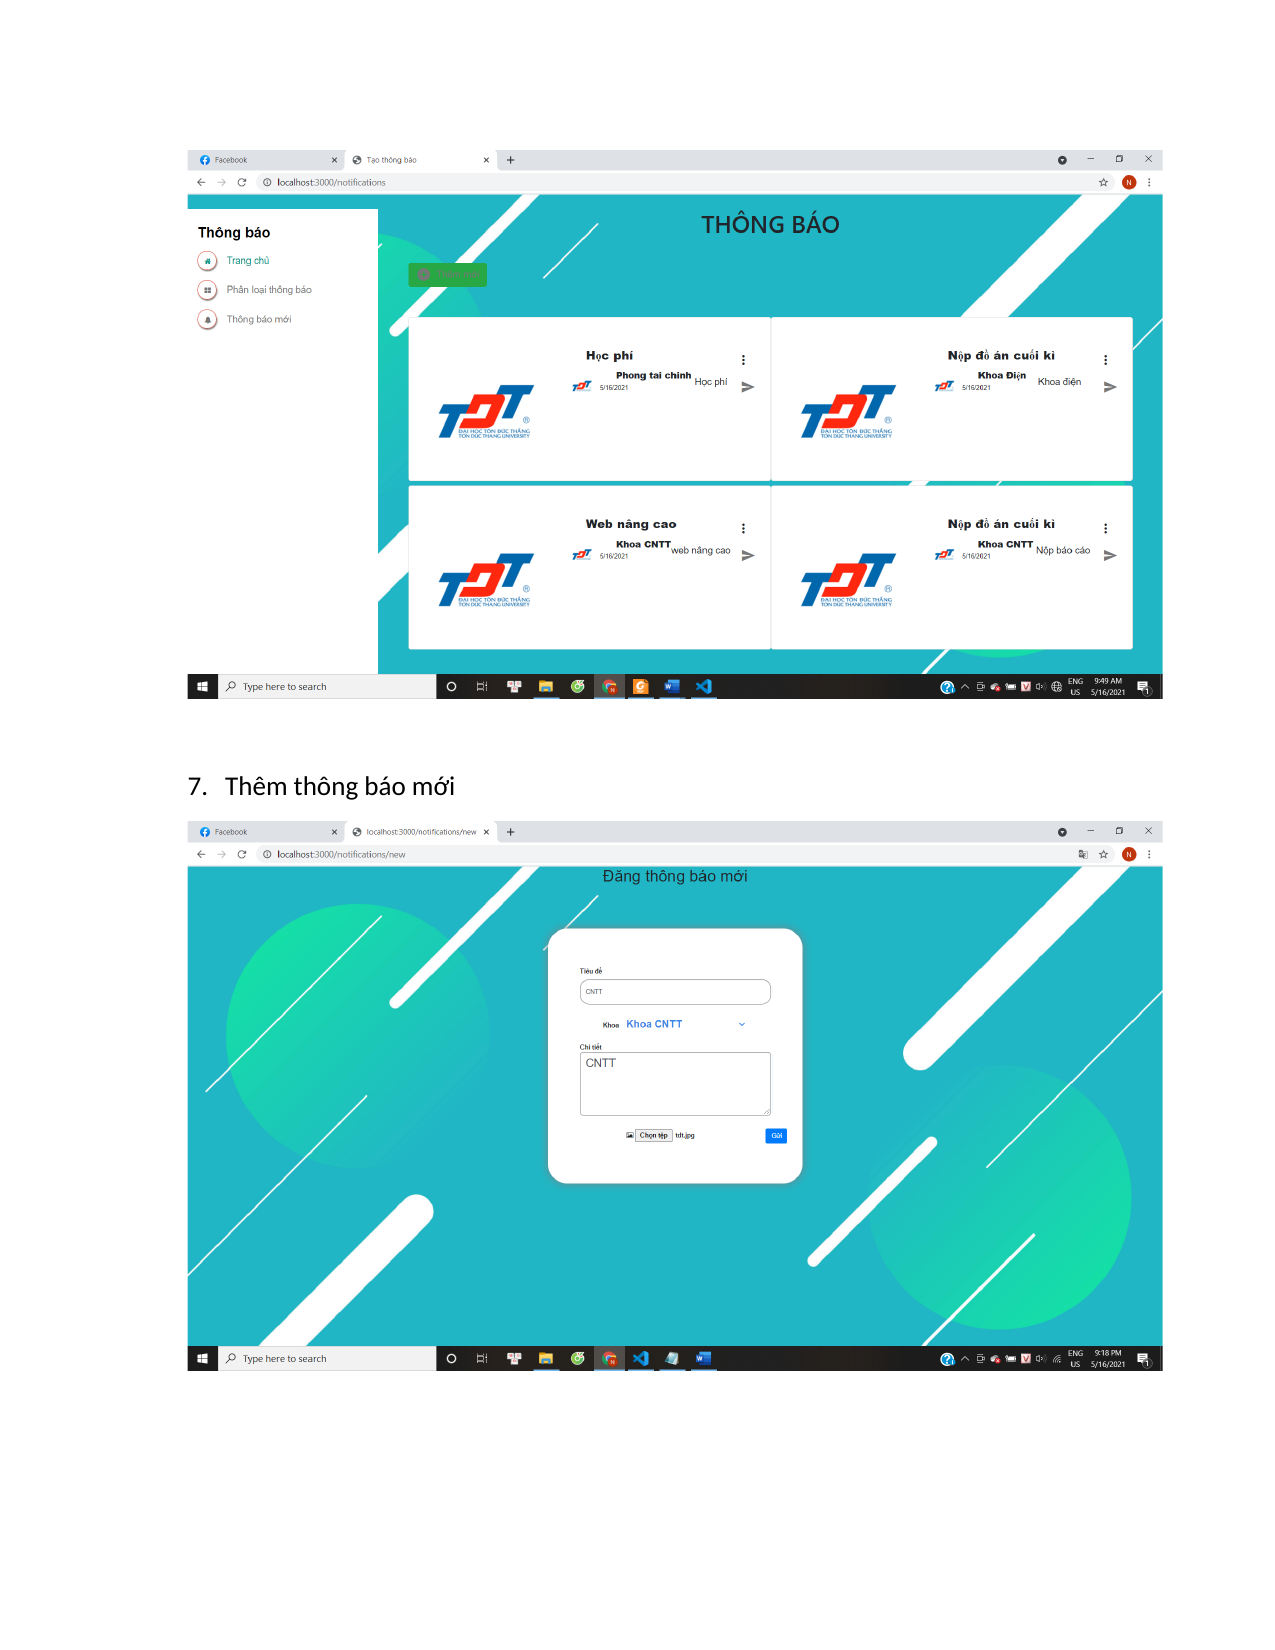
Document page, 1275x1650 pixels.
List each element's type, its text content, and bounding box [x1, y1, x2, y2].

list Thêm thông báo mới [187, 769, 1125, 803]
picture [187, 150, 1163, 699]
picture [187, 821, 1163, 1371]
